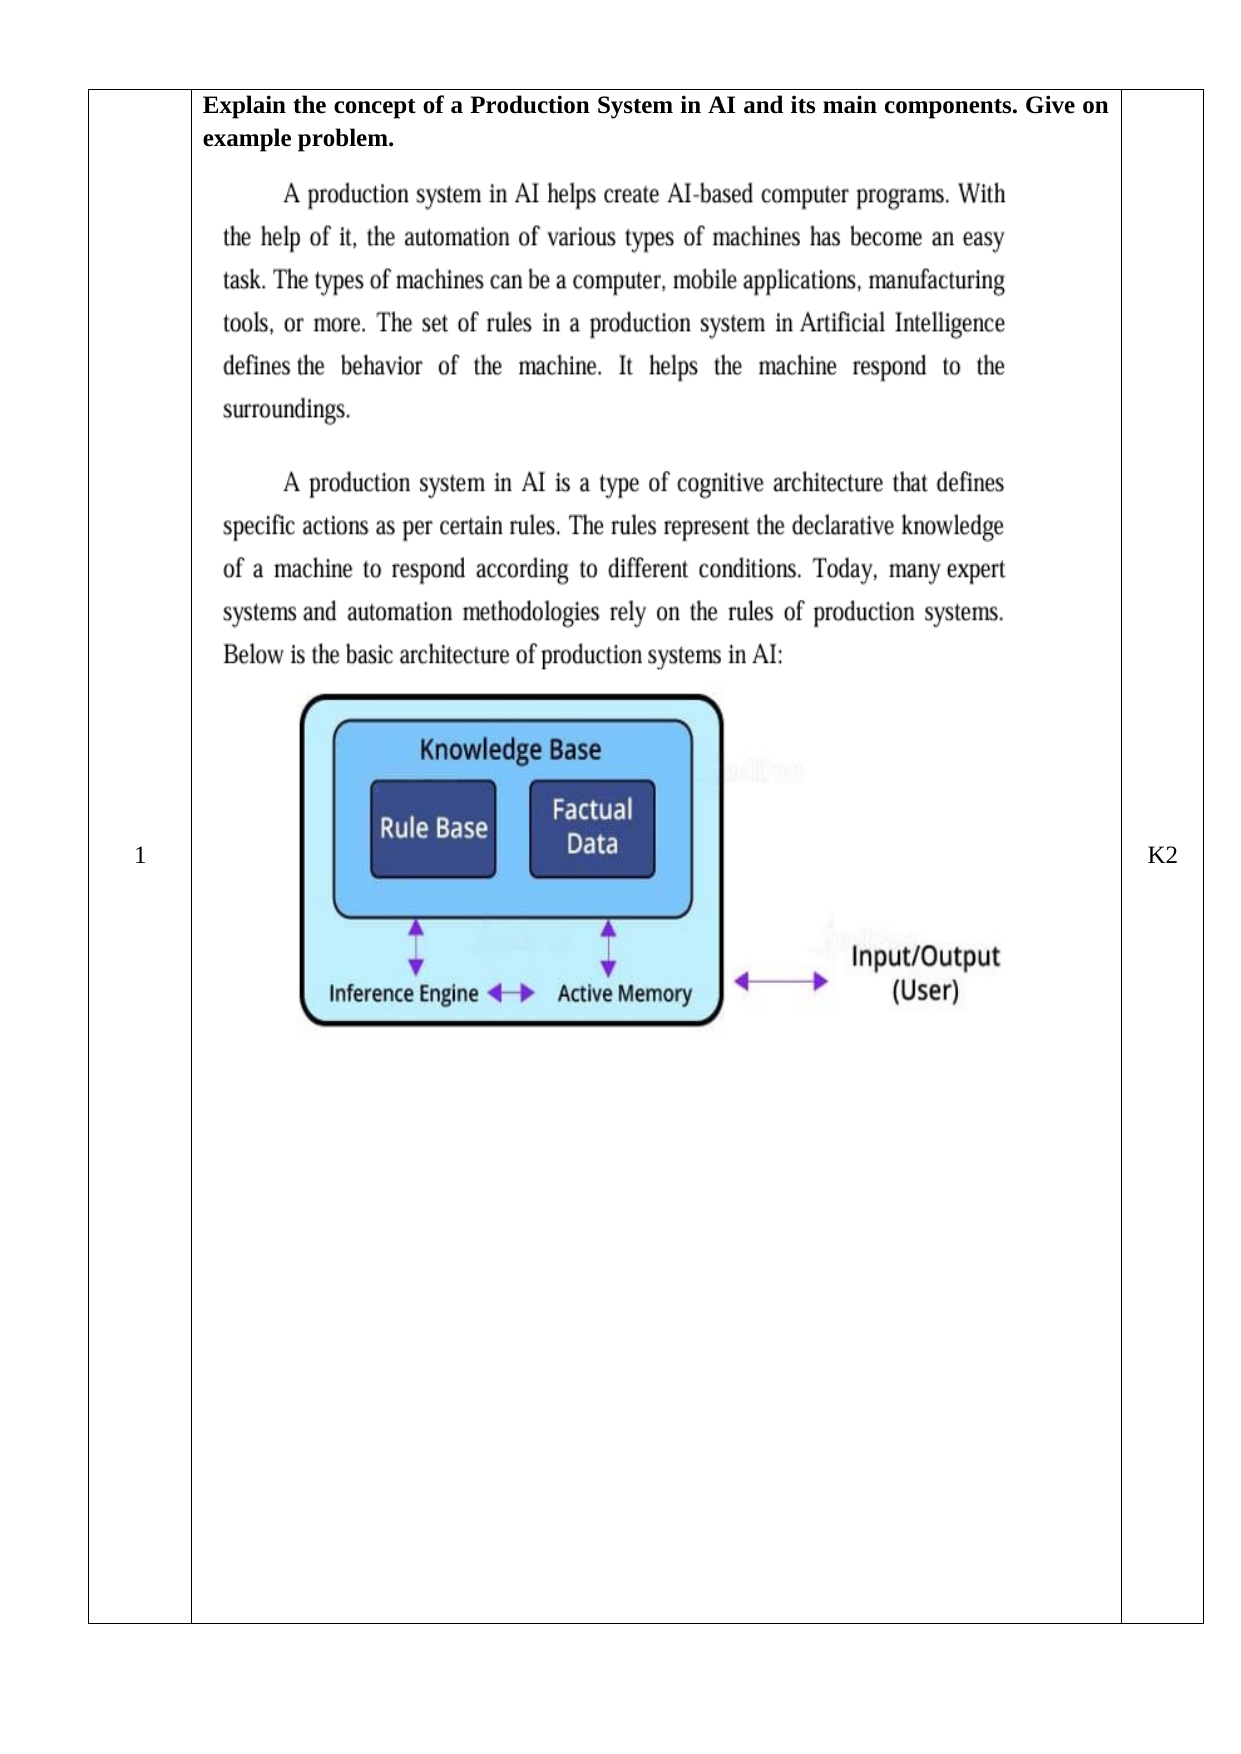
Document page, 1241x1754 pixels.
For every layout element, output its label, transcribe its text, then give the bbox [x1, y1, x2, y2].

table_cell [192, 90, 1121, 1623]
table_cell 1 [89, 90, 191, 1623]
picture [202, 155, 1062, 1072]
table_cell K2 [1122, 90, 1203, 1623]
